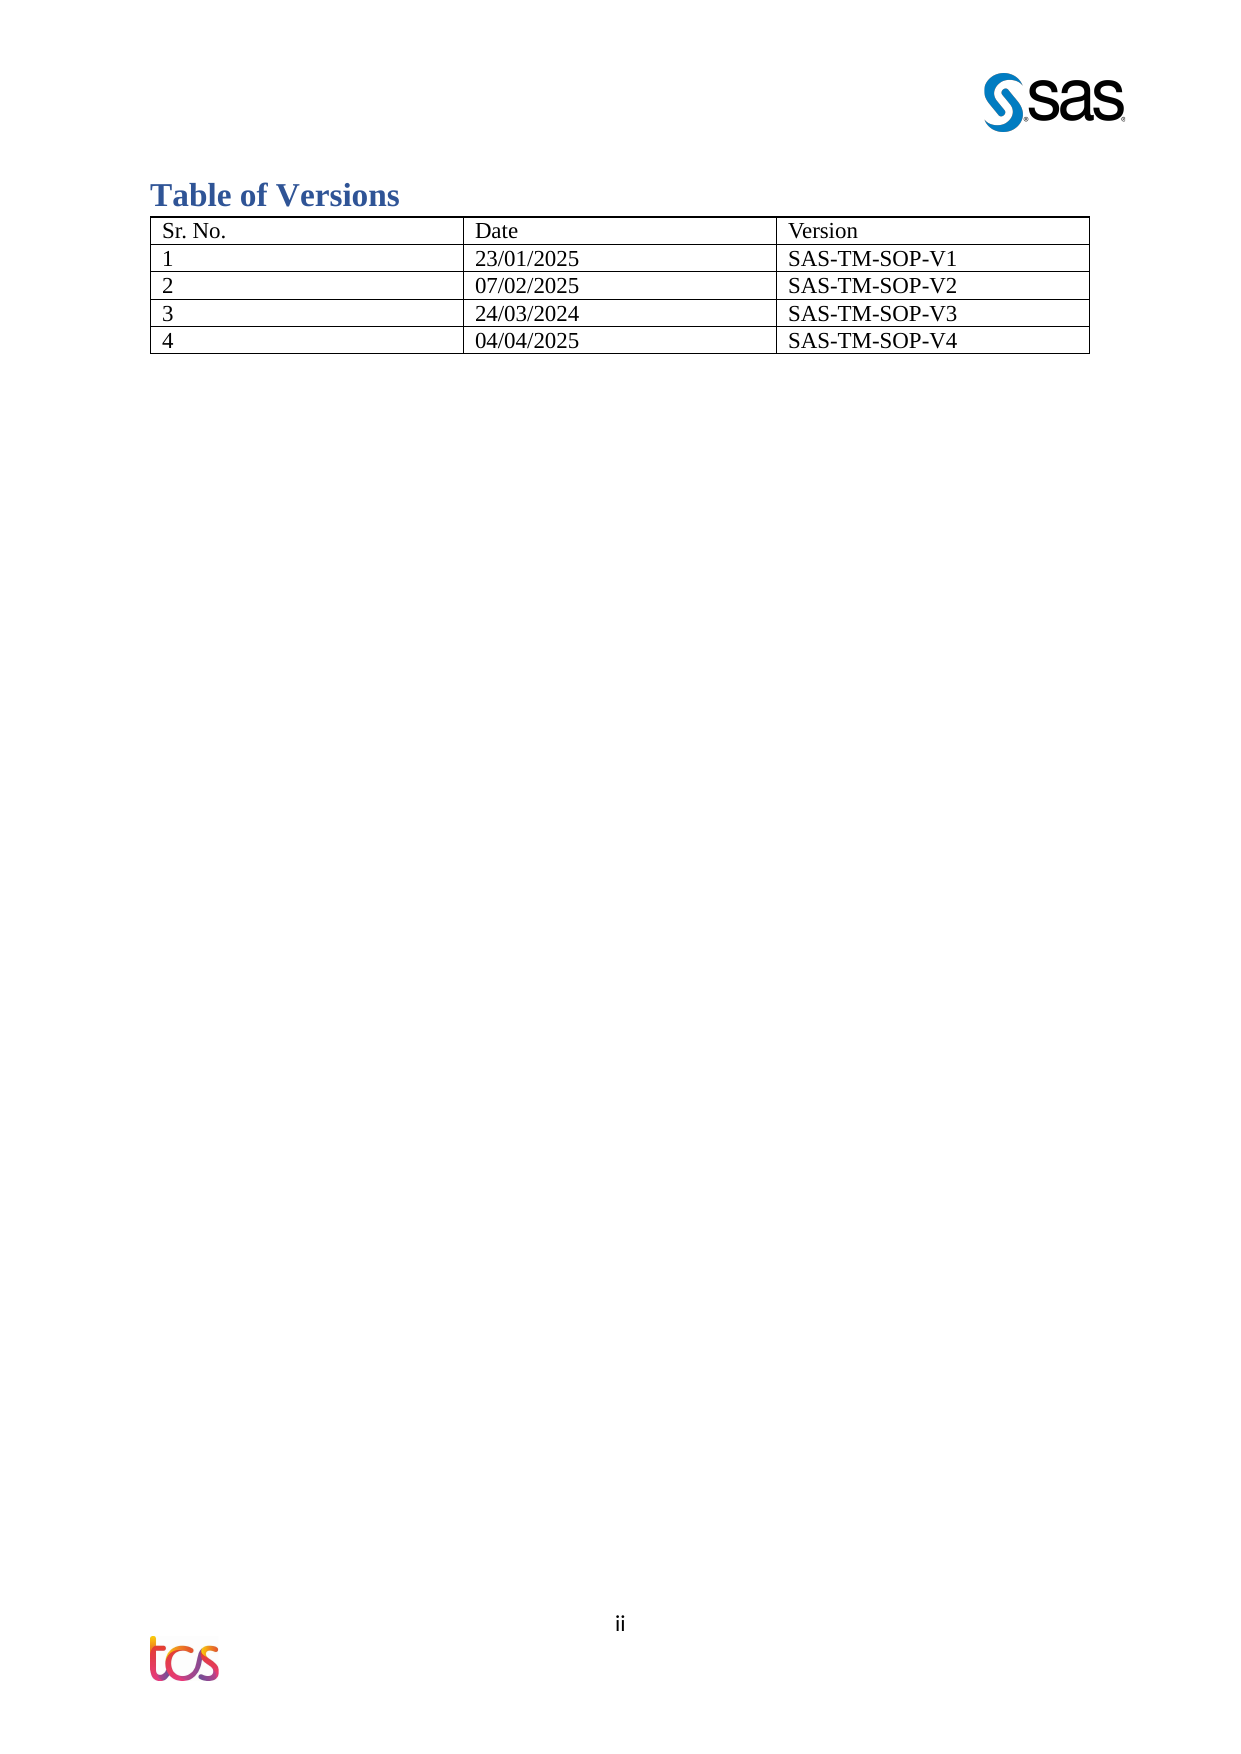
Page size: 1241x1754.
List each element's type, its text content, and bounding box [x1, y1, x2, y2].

picture [984, 73, 1125, 132]
table_cell 3 [151, 300, 463, 326]
subtitle Table of Versions [150, 175, 1090, 213]
table_cell SAS-TM-SOP-V4 [777, 327, 1089, 353]
table_cell 2 [151, 272, 463, 298]
table_cell 07/02/2025 [464, 272, 776, 298]
table_cell 24/03/2024 [464, 300, 776, 326]
table_cell SAS-TM-SOP-V2 [777, 272, 1089, 298]
picture [150, 1636, 219, 1681]
table_cell SAS-TM-SOP-V1 [777, 245, 1089, 271]
table_cell SAS-TM-SOP-V3 [777, 300, 1089, 326]
table_header Date [464, 218, 776, 244]
table_header Sr. No. [151, 218, 463, 244]
table_header Version [777, 218, 1089, 244]
table_cell 4 [151, 327, 463, 353]
table_cell 23/01/2025 [464, 245, 776, 271]
table_cell 1 [151, 245, 463, 271]
table_cell 04/04/2025 [464, 327, 776, 353]
